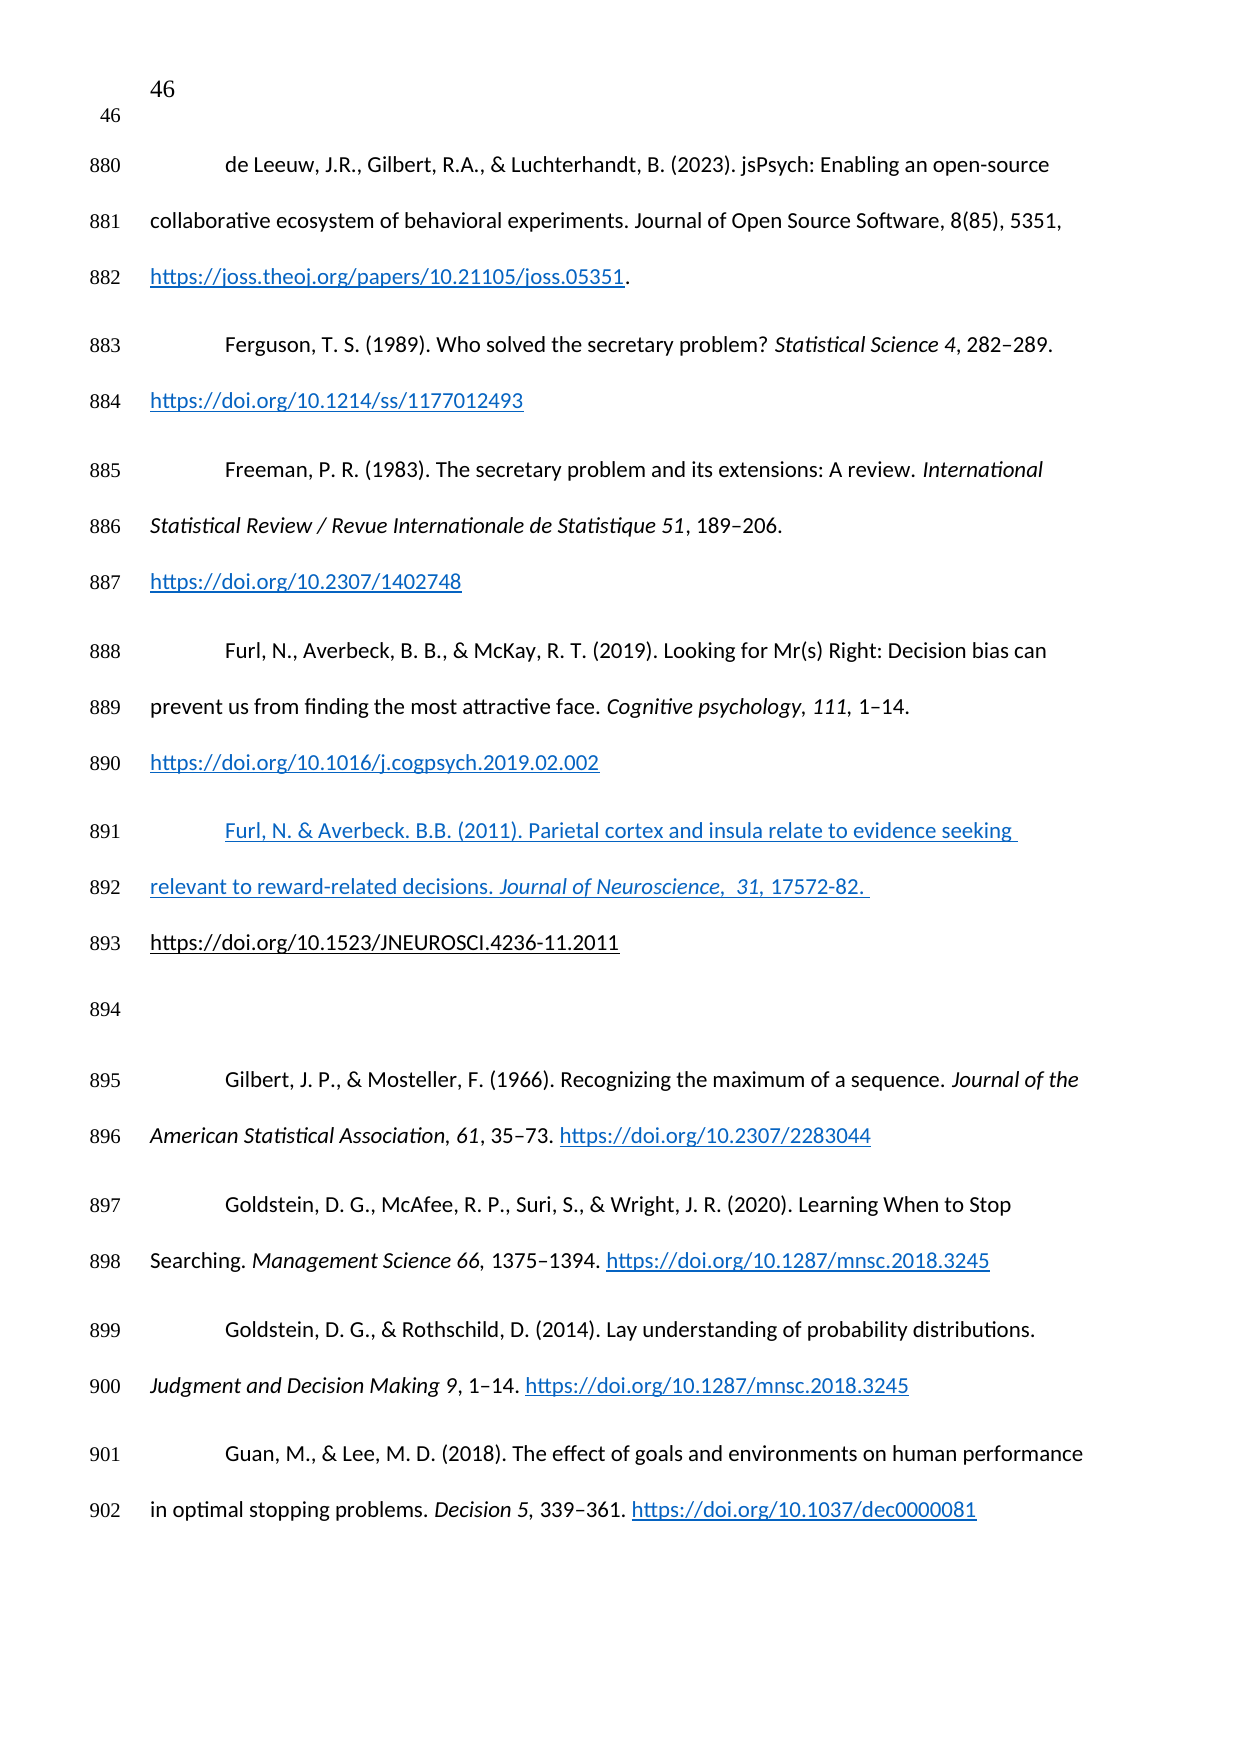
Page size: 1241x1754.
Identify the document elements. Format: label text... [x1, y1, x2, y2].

text Freeman, P. R. (1983). The secretary problem and its extensions: A review. International Statistical Review / Revue Internationale de Statistique 51, 189–206. https://doi.org/10.2307/1402748 [150, 455, 1090, 595]
text Ferguson, T. S. (1989). Who solved the secretary problem? Statistical Science 4, 282–289. https://doi.org/10.1214/ss/1177012493 [150, 331, 1090, 415]
text Goldstein, D. G., McAfee, R. P., Suri, S., & Wright, J. R. (2020). Learning When to Stop Searching. Management Science 66, 1375–1394. https://doi.org/10.1287/mnsc.2018.3245 [150, 1190, 1090, 1274]
text Gilbert, J. P., & Mosteller, F. (1966). Recognizing the maximum of a sequence. Journal of the American Statistical Association, 61, 35–73. https://doi.org/10.2307/2283044 [150, 1066, 1090, 1150]
text Guan, M., & Lee, M. D. (2018). The effect of goals and environments on human performance in optimal stopping problems. Decision 5, 339–361. https://doi.org/10.1037/dec0000081 [150, 1439, 1090, 1523]
text Goldstein, D. G., & Rothschild, D. (2014). Lay understanding of probability distributions. Judgment and Decision Making 9, 1–14. https://doi.org/10.1287/mnsc.2018.3245 [150, 1315, 1090, 1399]
text de Leeuw, J.R., Gilbert, R.A., & Luchterhandt, B. (2023). jsPsych: Enabling an open-source collaborative ecosystem of behavioral experiments. Journal of Open Source Software, 8(85), 5351, https://joss.theoj.org/papers/10.21105/joss.05351. [150, 150, 1090, 290]
text Furl, N., Averbeck, B. B., & McKay, R. T. (2019). Looking for Mr(s) Right: Decision bias can prevent us from finding the most attractive face. Cognitive psychology, 111, 1–14. https://doi.org/10.1016/j.cogpsych.2019.02.002 [150, 636, 1090, 776]
